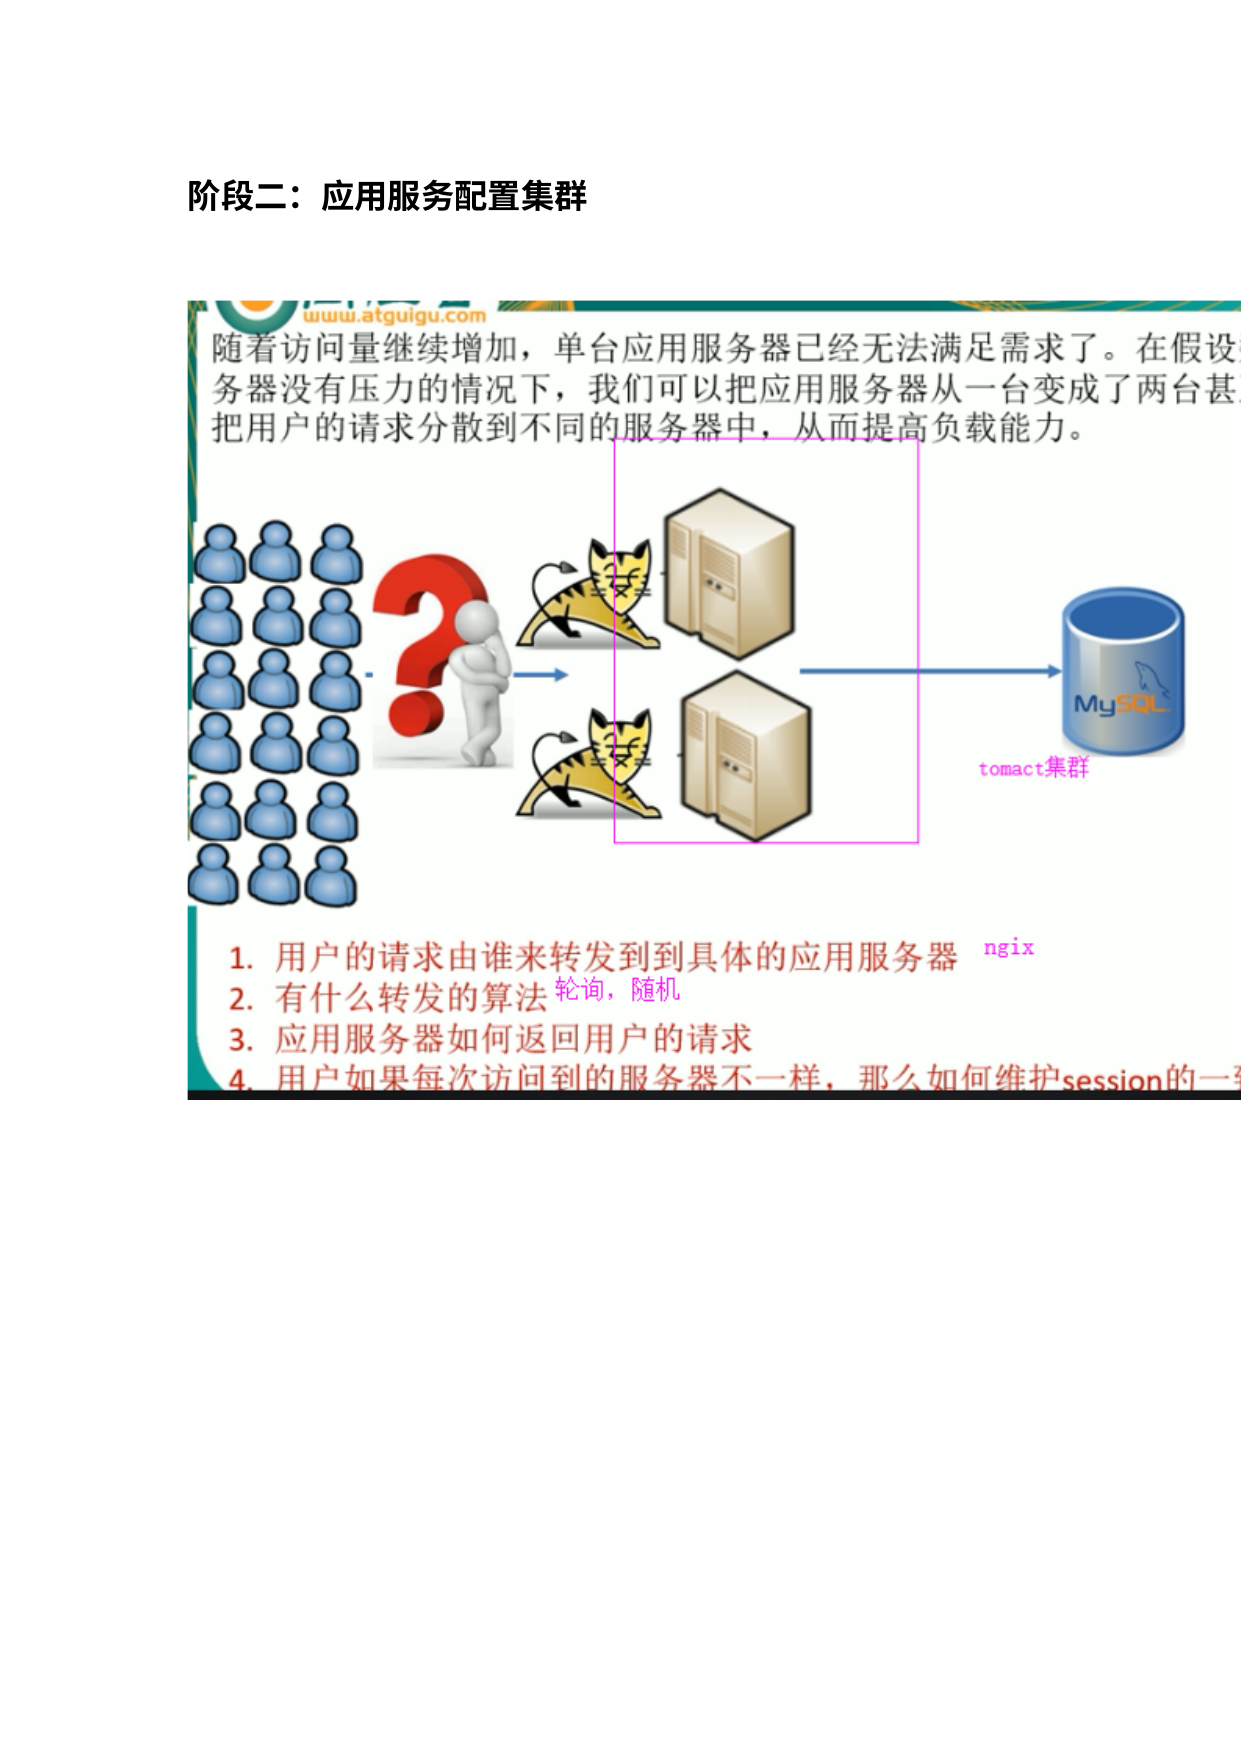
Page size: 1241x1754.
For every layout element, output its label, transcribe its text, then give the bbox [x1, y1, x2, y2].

picture [187, 290, 1241, 1100]
subtitle 阶段二：应用服务配置集群 [187, 162, 1053, 227]
